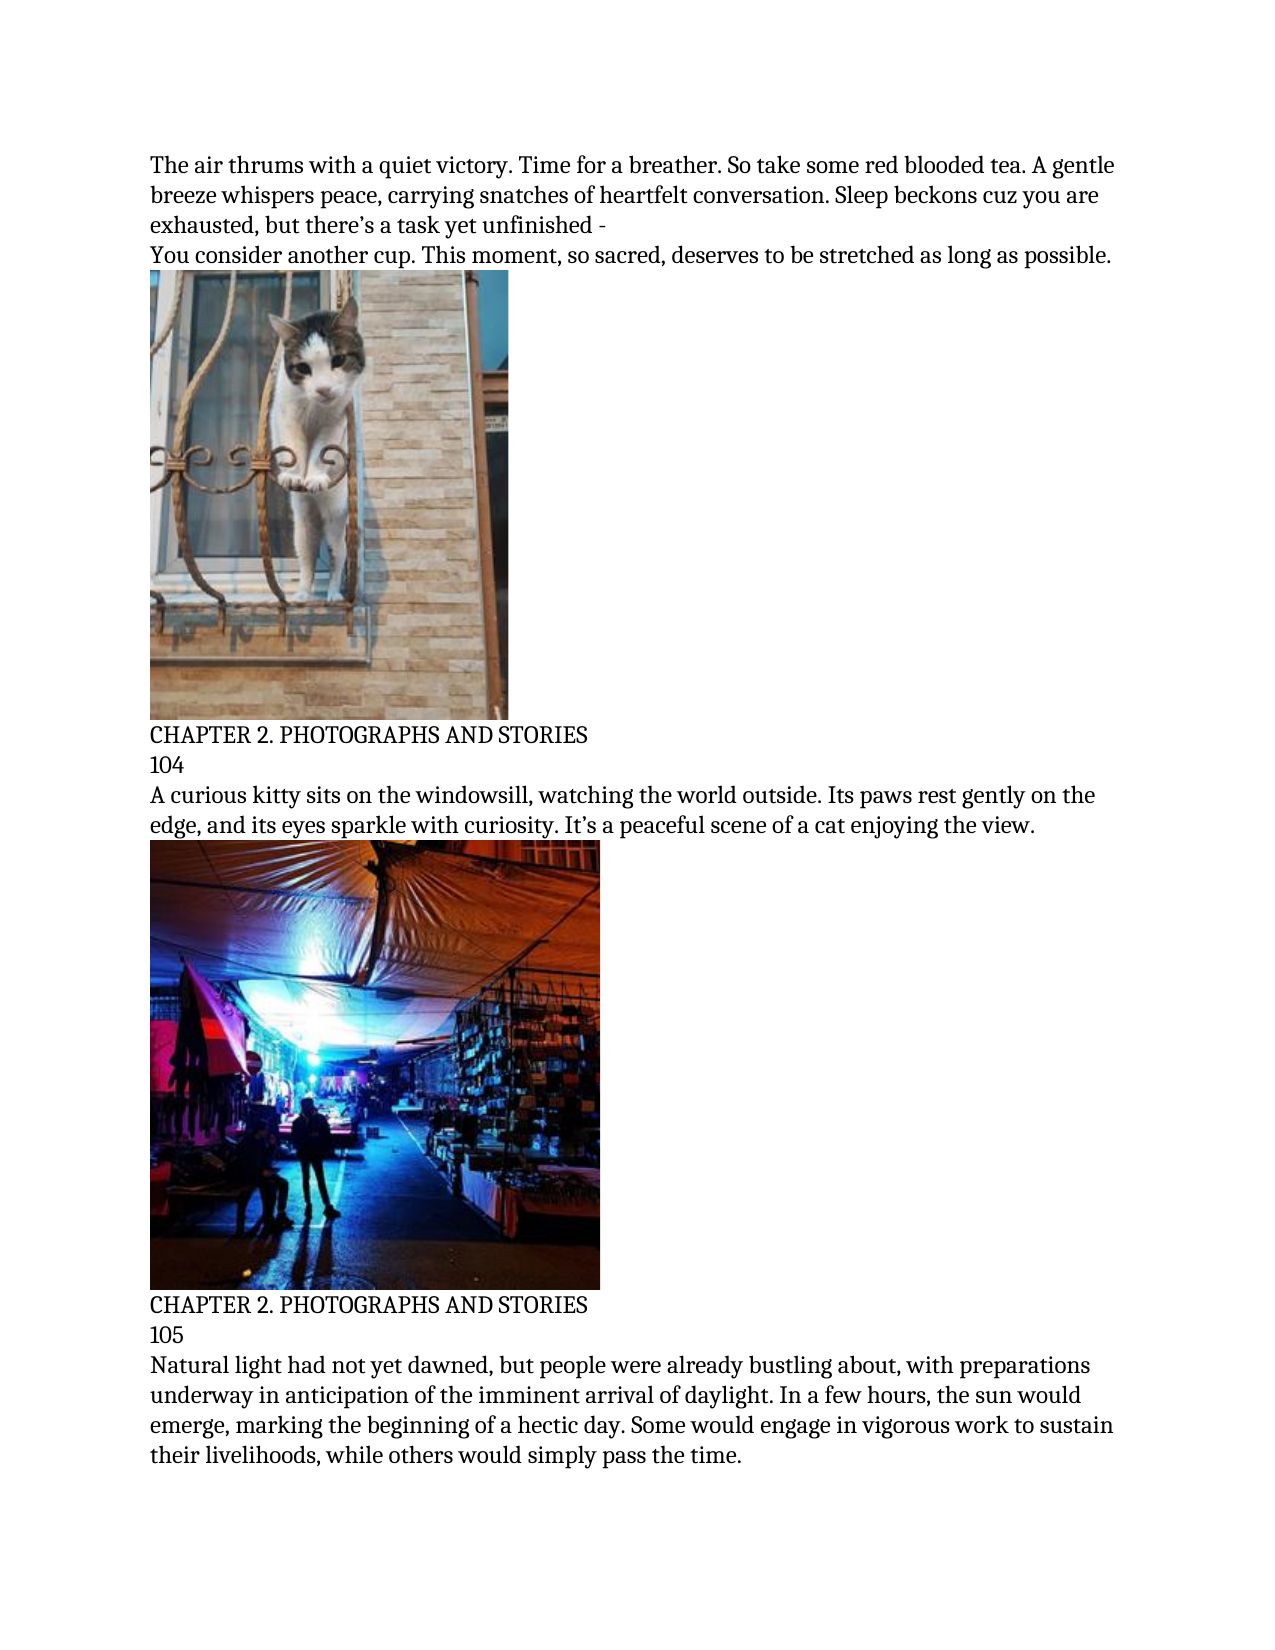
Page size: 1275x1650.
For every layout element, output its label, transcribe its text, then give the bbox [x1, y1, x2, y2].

text CHAPTER 2. PHOTOGRAPHS AND STORIES [150, 720, 1125, 750]
text 105 [150, 1320, 1125, 1350]
picture [150, 840, 600, 1290]
text The air thrums with a quiet victory. Time for a breather. So take some red blooded tea. A gentle breeze whispers peace, carrying snatches of heartfelt conversation. Sleep beckons cuz you are exhausted, but there’s a task yet unfinished - [150, 150, 1125, 240]
picture [150, 270, 509, 720]
text A curious kitty sits on the windowsill, watching the world outside. Its paws rest gently on the edge, and its eyes sparkle with curiosity. It’s a peaceful scene of a cat enjoying the view. [150, 780, 1125, 840]
text You consider another cup. This moment, so sacred, deserves to be stretched as long as possible. [150, 240, 1125, 270]
text CHAPTER 2. PHOTOGRAPHS AND STORIES [150, 1290, 1125, 1320]
text Natural light had not yet dawned, but people were already bustling about, with preparations underway in anticipation of the imminent arrival of daylight. In a few hours, the sun would emerge, marking the beginning of a hectic day. Some would engage in vigorous work to sustain their livelihoods, while others would simply pass the time. [150, 1350, 1125, 1470]
text 104 [150, 750, 1125, 780]
